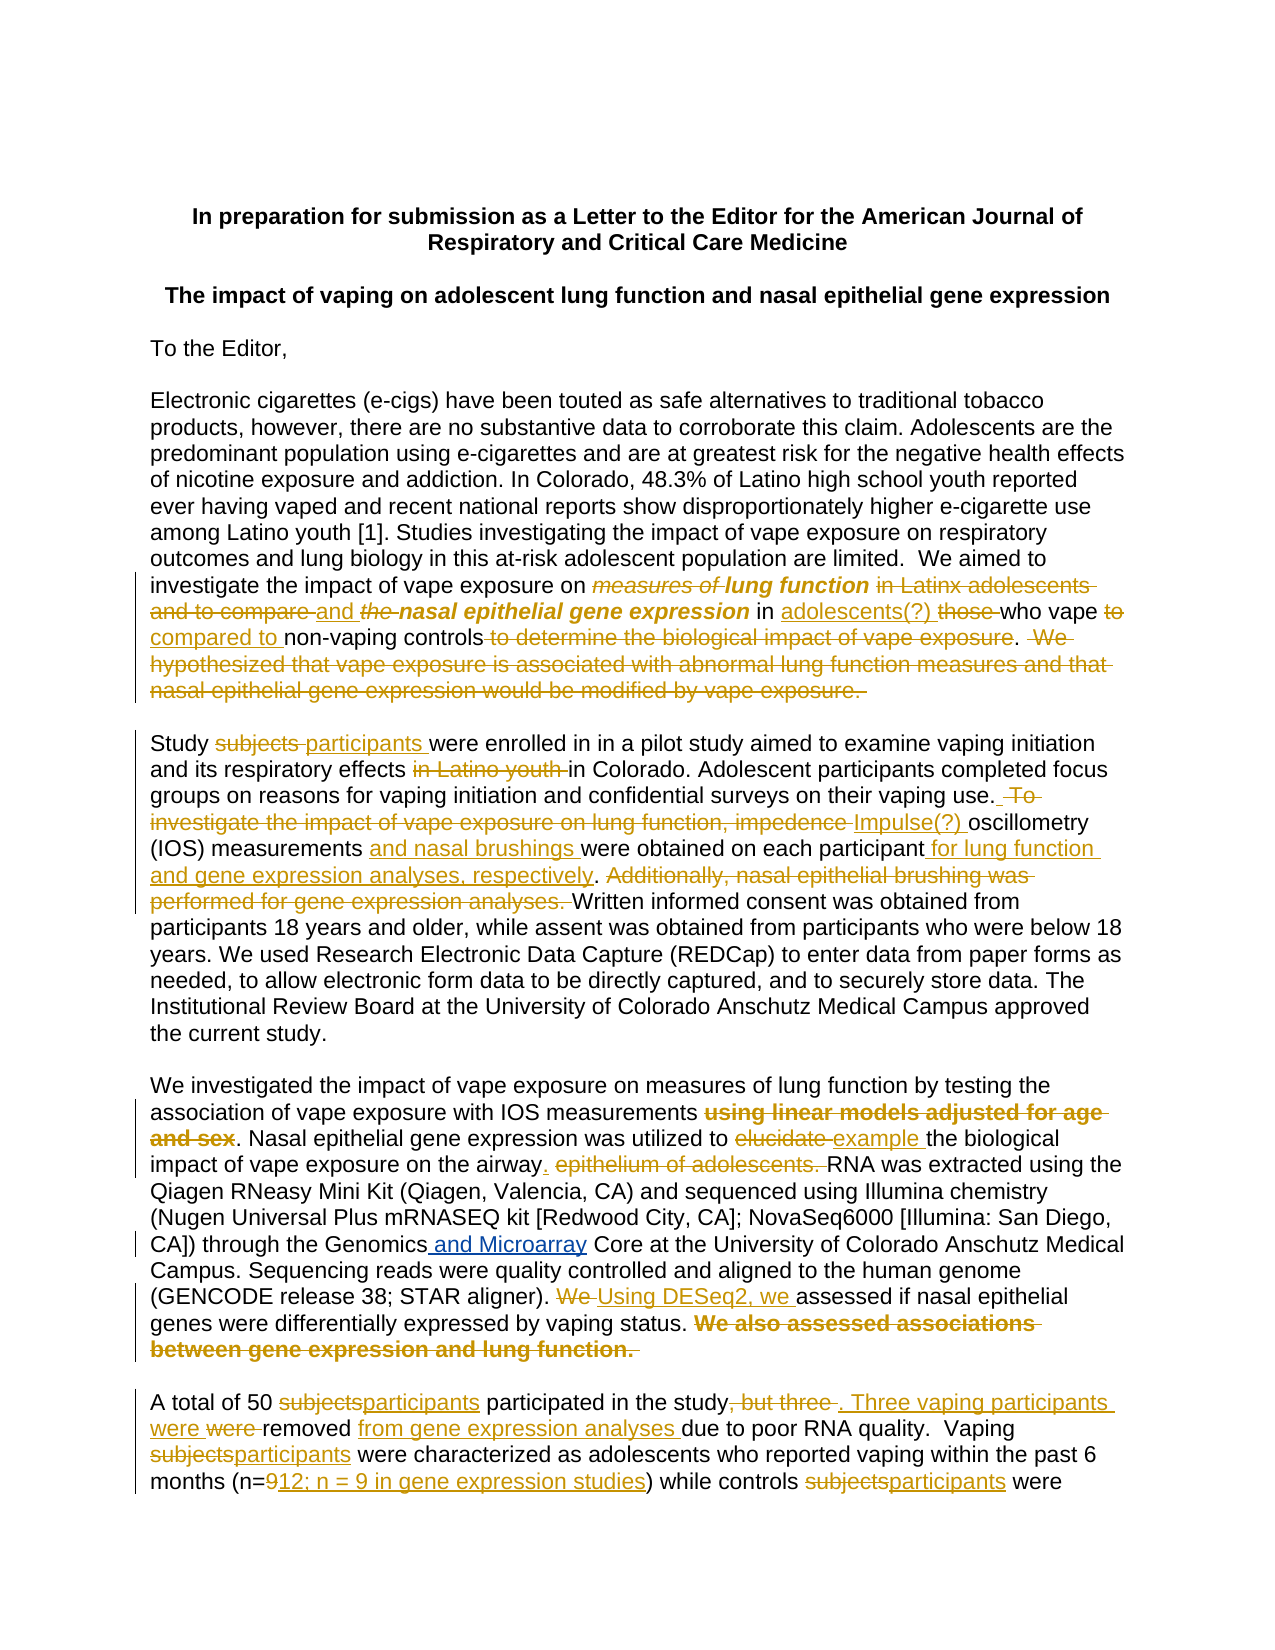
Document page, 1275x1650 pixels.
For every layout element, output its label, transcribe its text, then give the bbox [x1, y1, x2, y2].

list Electronic cigarettes (e-cigs) have been touted as safe alternatives to traditional tobacco products, however, there are no substantive data to corroborate this claim. Adolescents are the predominant population using e-cigarettes and are at greatest risk for the negative health effects of nicotine exposure and addiction. In Colorado, 48.3% of Latino high school youth reported ever having vaped and recent national reports show disproportionately higher e-cigarette use among Latino youth [1]. Studies investigating the impact of vape exposure on respiratory outcomes and lung biology in this at-risk adolescent population are limited. We aimed to investigate the impact of vape exposure on lung function nasal epithelial gene expression in who vape non-vaping controls. [150, 387, 1125, 703]
text In preparation for submission as a Letter to the Editor for the American Journal of Respiratory and Critical Care Medicine [150, 203, 1125, 255]
text The impact of vaping on adolescent lung function and nasal epithelial gene expression [150, 282, 1125, 308]
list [150, 1389, 1125, 1494]
text We investigated the impact of vape exposure on measures of lung function by testing the association of vape exposure with IOS measurements using linear models adjusted for age and sex. Nasal epithelial gene expression was utilized to the biological impact of vape exposure on the airway RNA was extracted using the Qiagen RNeasy Mini Kit (Qiagen, Valencia, CA) and sequenced using Illumina chemistry (Nugen Universal Plus mRNASEQ kit [Redwood City, CA]; NovaSeq6000 [Illumina: San Diego, CA]) through the Genomics Core at the University of Colorado Anschutz Medical Campus. Sequencing reads were quality controlled and aligned to the human genome (GENCODE release 38; STAR aligner). assessed if nasal epithelial genes were differentially expressed by vaping status. We also assessed associations between gene expression and lung function. [150, 1072, 1125, 1362]
list Study were enrolled in in a pilot study aimed to examine vaping initiation and its respiratory effects in Colorado. Adolescent participants completed focus groups on reasons for vaping initiation and confidential surveys on their vaping use.oscillometry (IOS) measurements were obtained on each participant. Written informed consent was obtained from participants 18 years and older, while assent was obtained from participants who were below 18 years. We used Research Electronic Data Capture (REDCap) to enter data from paper forms as needed, to allow electronic form data to be directly captured, and to securely store data. The Institutional Review Board at the University of Colorado Anschutz Medical Campus approved the current study. [150, 730, 1125, 1046]
list To the Editor, [150, 334, 1125, 361]
